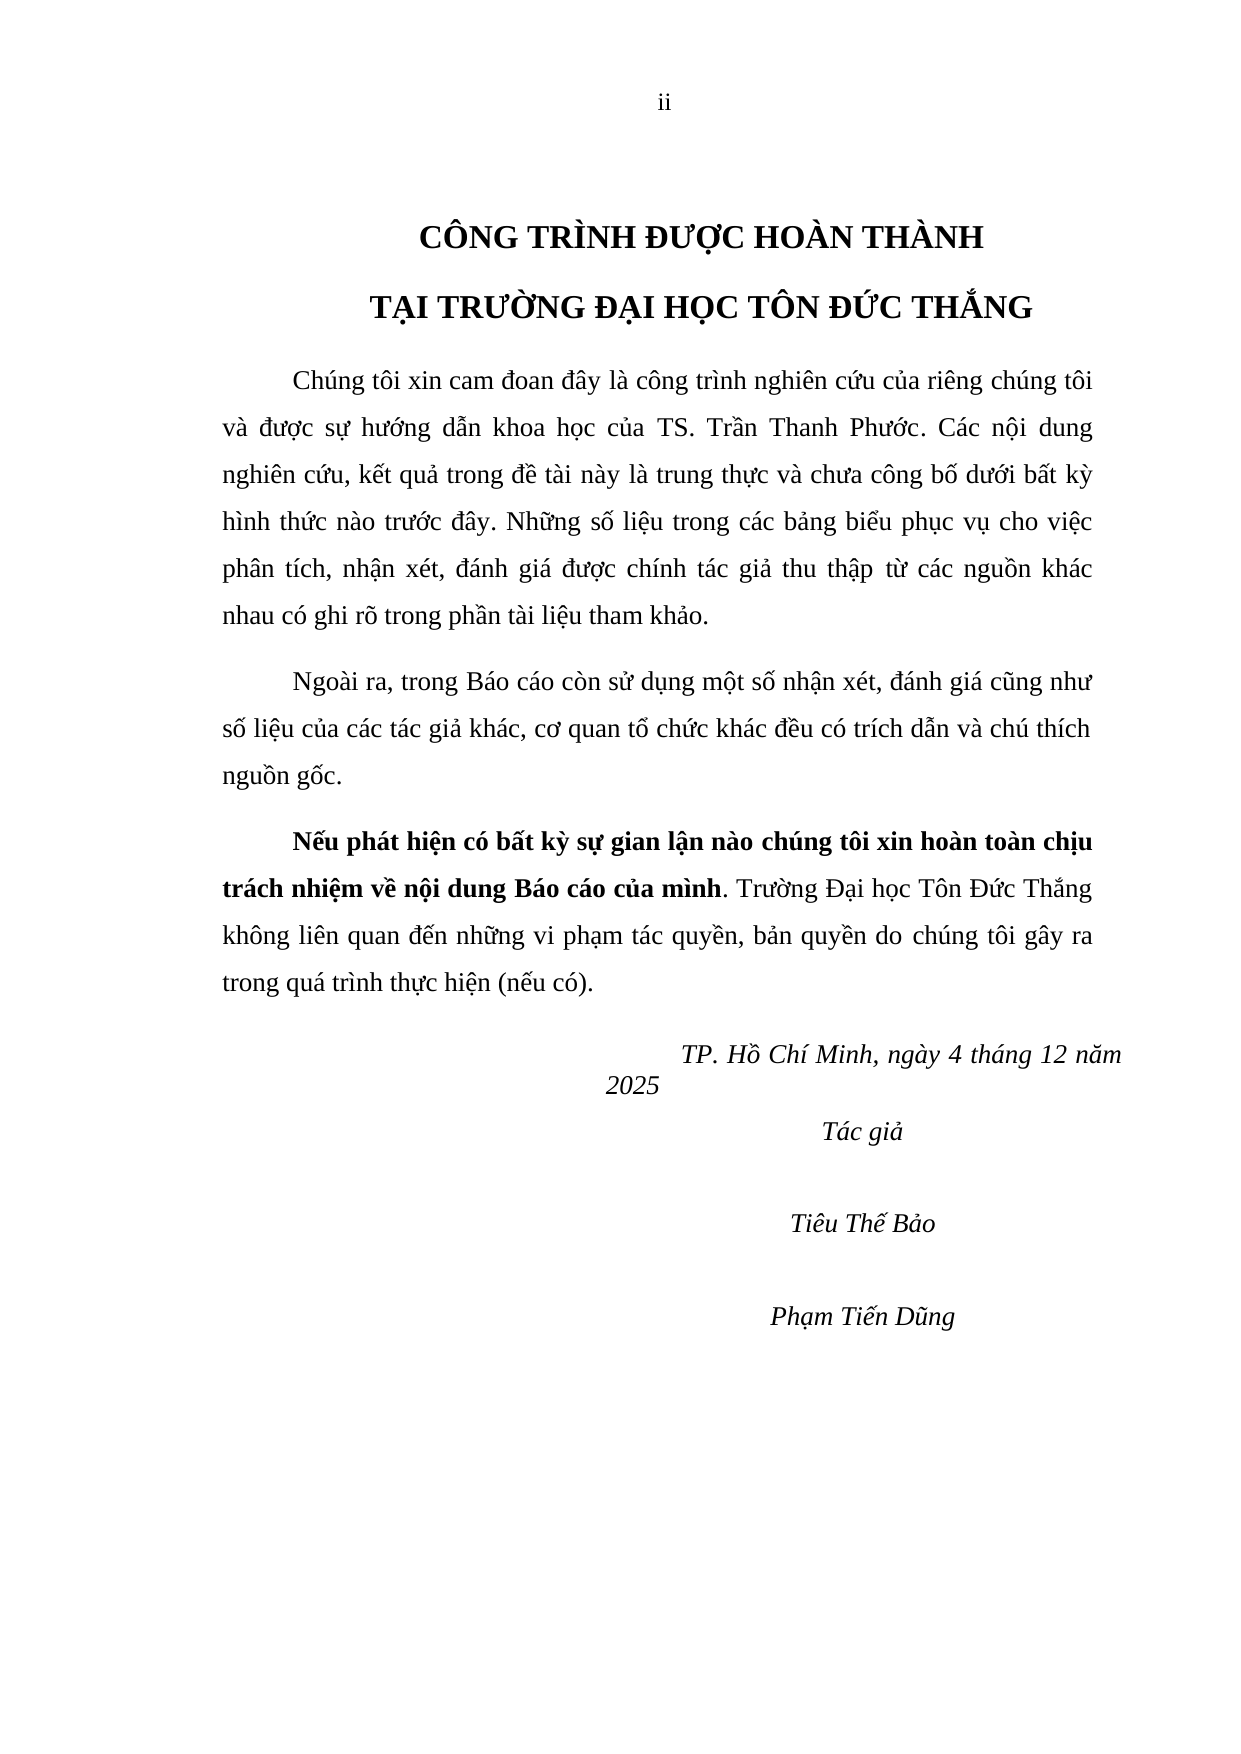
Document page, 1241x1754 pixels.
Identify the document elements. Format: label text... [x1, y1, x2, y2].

text TP. Hồ Chí Minh, ngày 4 tháng 12 năm 2025 [606, 1038, 1122, 1100]
text Nếu phát hiện có bất kỳ sự gian lận nào chúng tôi xin hoàn toàn chịu trách nhiệm về nội dung Báo cáo của mình. Trường Đại học Tôn Đức Thắng không liên quan đến những vi phạm tác quyền, bản quyền do chúng tôi gây ra trong quá trình thực hiện (nếu có). [222, 825, 1093, 997]
text CÔNG TRÌNH ĐƯỢC HOÀN THÀNH [207, 217, 1121, 256]
text Phạm Tiến Dũng [617, 1300, 1036, 1331]
text Ngoài ra, trong Báo cáo còn sử dụng một số nhận xét, đánh giá cũng như số liệu của các tác giả khác, cơ quan tổ chức khác đều có trích dẫn và chú thích nguồn gốc. [222, 665, 1093, 790]
text Tác giả [616, 1115, 1036, 1146]
text Chúng tôi xin cam đoan đây là công trình nghiên cứu của riêng chúng tôi và được sự hướng dẫn khoa học của TS. Trần Thanh Phước. Các nội dung nghiên cứu, kết quả trong đề tài này là trung thực và chưa công bố dưới bất kỳ hình thức nào trước đây. Những số liệu trong các bảng biểu phục vụ cho việc phân tích, nhận xét, đánh giá được chính tác giả thu thập từ các nguồn khác nhau có ghi rõ trong phần tài liệu tham khảo. [222, 364, 1093, 631]
text Tiêu Thế Bảo [617, 1207, 1036, 1238]
text TẠI TRƯỜNG ĐẠI HỌC TÔN ĐỨC THẮNG [207, 288, 1121, 326]
